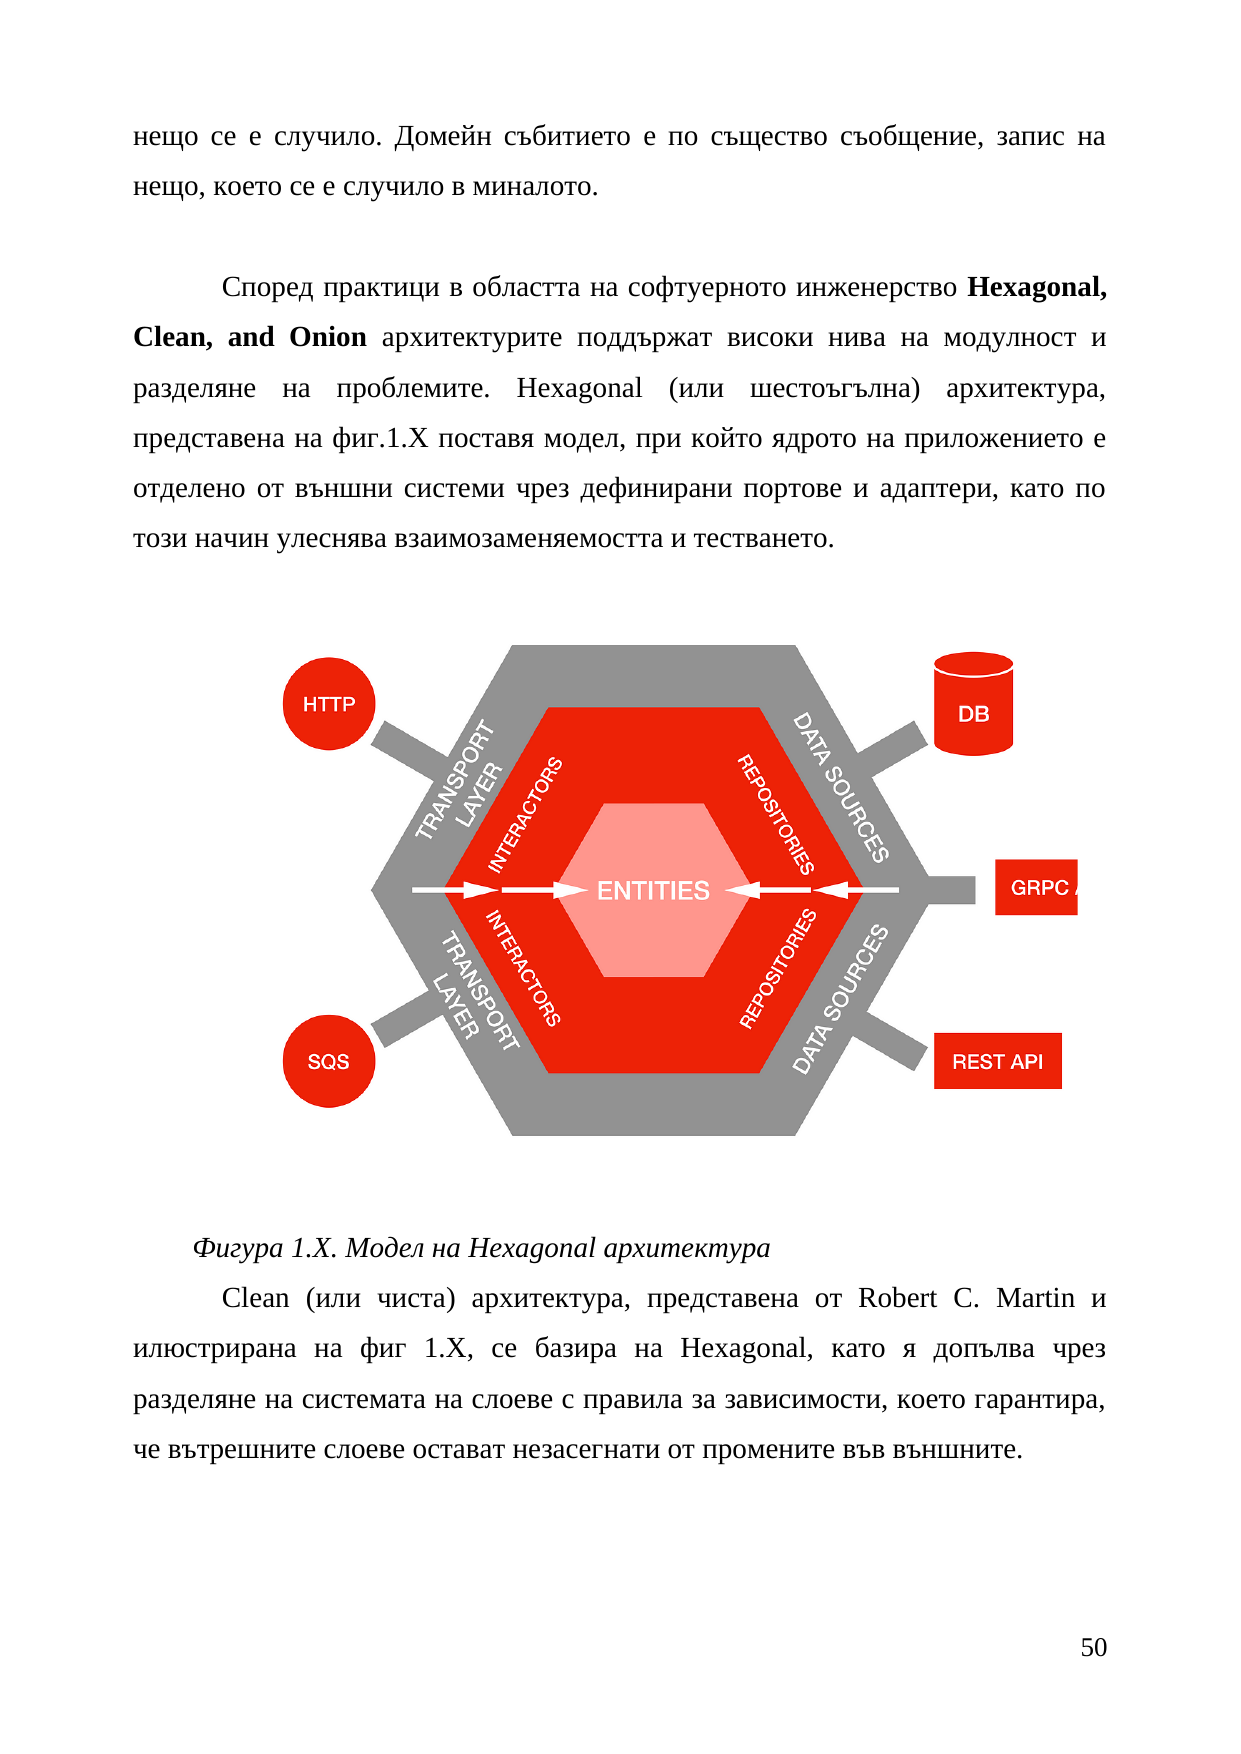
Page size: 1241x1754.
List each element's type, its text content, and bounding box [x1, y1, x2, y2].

text Според практици в областта на софтуерното инженерство Hexagonal, Clean, and Onion архитектурите поддържат високи нива на модулност и разделяне на проблемите. Hexagonal (или шестоъгълна) архитектура, представена на фиг.1.Х поставя модел, при който ядрото на приложението е отделено от външни системи чрез дефинирани портове и адаптери, като по този начин улеснява взаимозаменяемостта и тестването. [133, 269, 1107, 554]
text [133, 118, 1107, 202]
text Фигура 1.Х. Модел на Hexagonal архитектурa [133, 1230, 1107, 1263]
text Clean (или чиста) архитектура, представена от Robert C. Martin и илюстрирана на фиг 1.Х, се базира на Hexagonal, като я допълва чрез разделяне на системата на слоеве с правила за зависимости, което гарантира, че вътрешните слоеве остават незасегнати от промените във външните. [133, 1280, 1107, 1465]
picture [221, 571, 1078, 1214]
